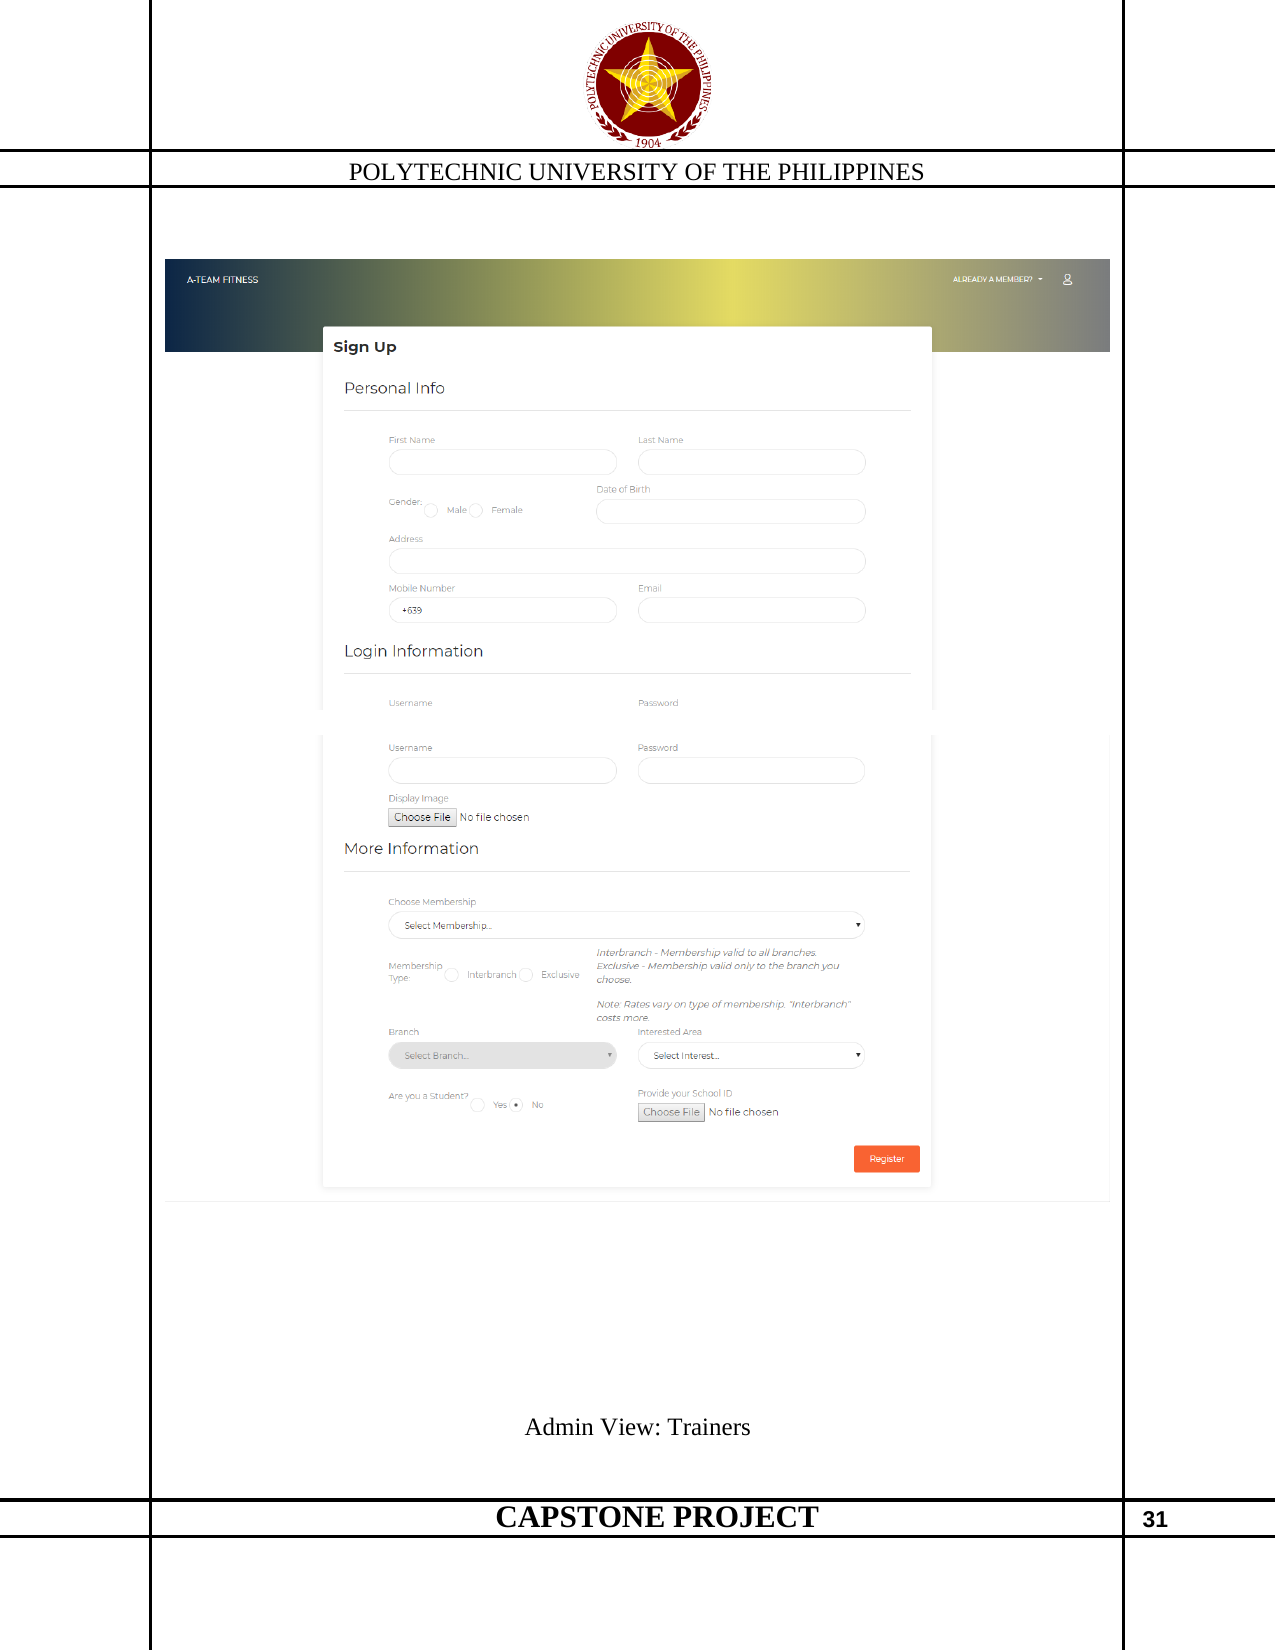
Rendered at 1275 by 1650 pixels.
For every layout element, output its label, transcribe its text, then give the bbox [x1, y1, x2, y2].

picture [583, 20, 712, 149]
picture [165, 735, 1110, 1202]
picture [165, 259, 1110, 710]
text Admin View: Trainers [165, 1412, 1110, 1441]
